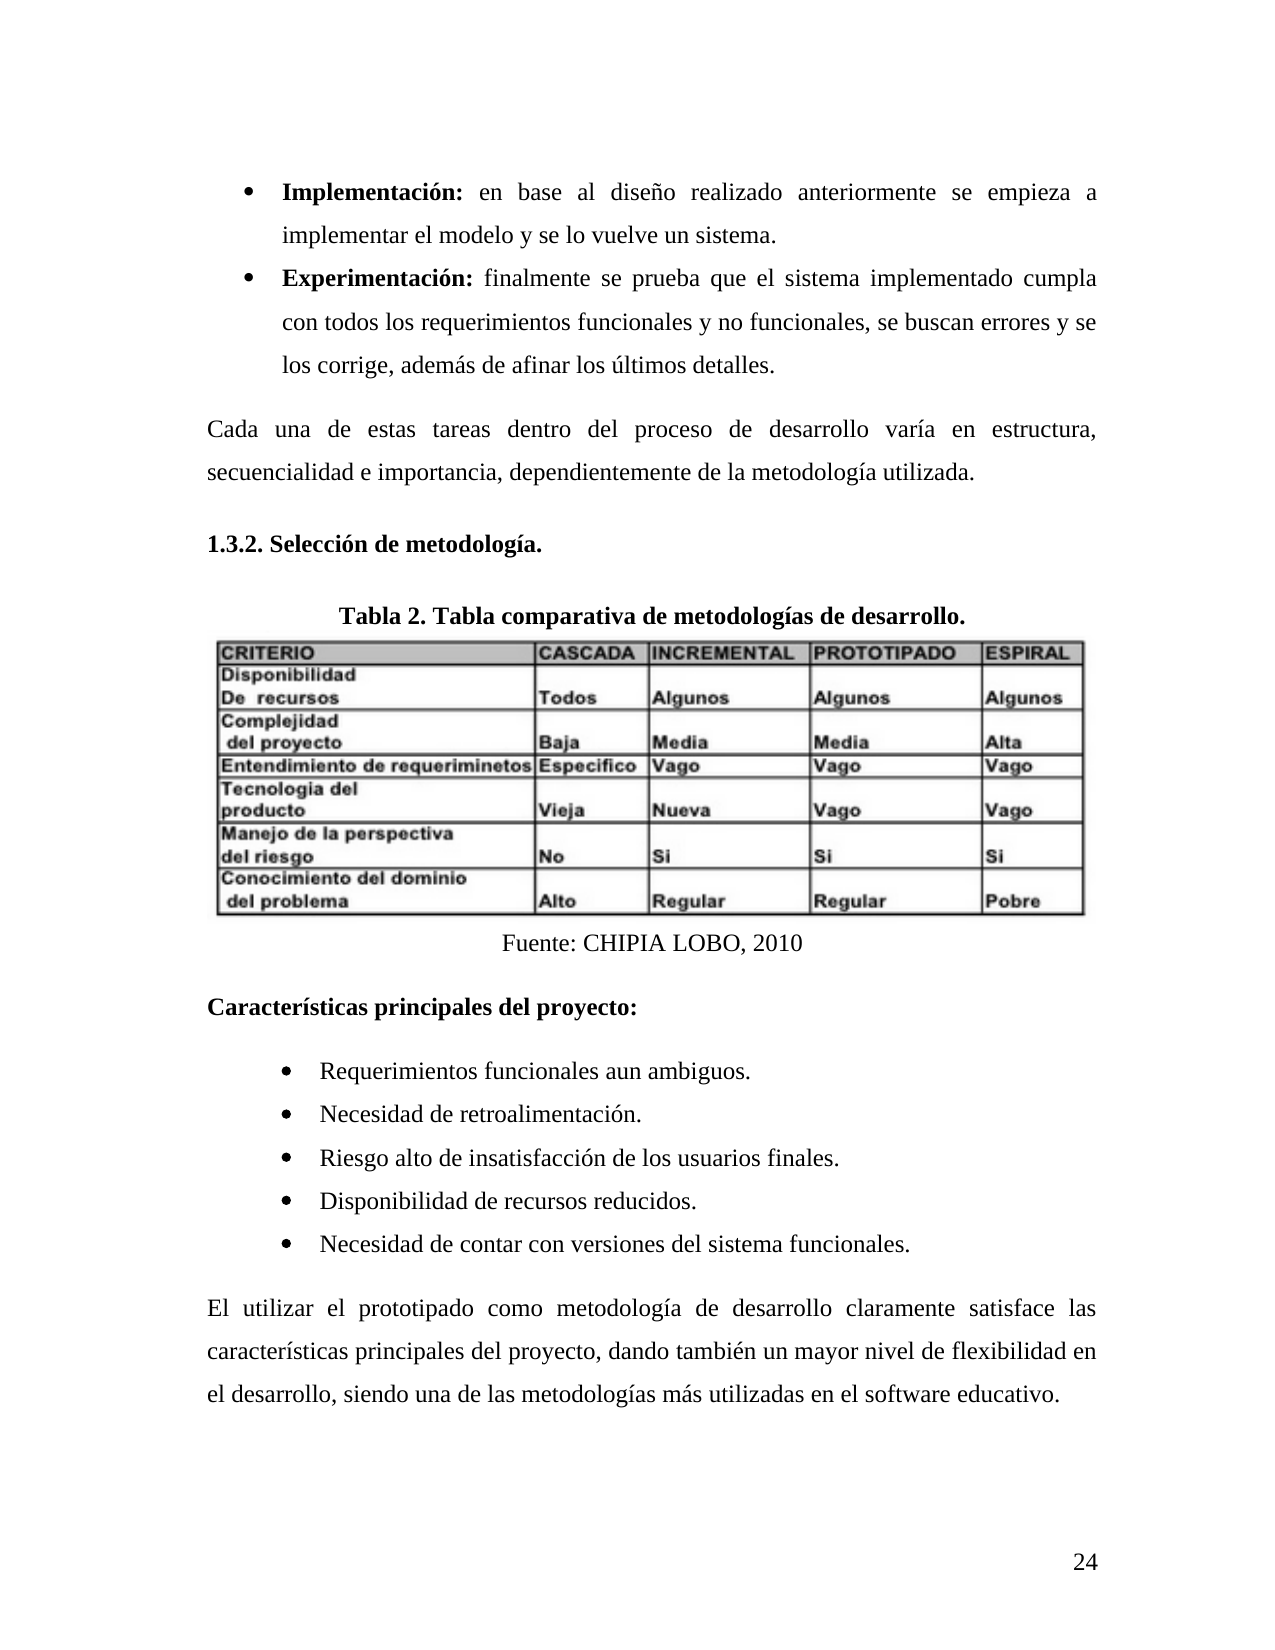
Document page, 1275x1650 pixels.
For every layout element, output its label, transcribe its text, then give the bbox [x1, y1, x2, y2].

text Fuente: CHIPIA LOBO, 2010 [207, 929, 1098, 957]
list Riesgo alto de insatisfacción de los usuarios finales. [282, 1143, 1098, 1171]
list Necesidad de retroalimentación. [282, 1099, 1098, 1128]
picture [207, 630, 1098, 929]
list Experimentación: finalmente se prueba que el sistema implementado cumpla con todos los requerimientos funcionales y no funcionales, se buscan errores y se los corrige, además de afinar los últimos detalles. [244, 263, 1098, 378]
list Implementación: en base al diseño realizado anteriormente se empieza a implementar el modelo y se lo vuelve un sistema. [244, 177, 1098, 249]
text El utilizar el prototipado como metodología de desarrollo claramente satisface las características principales del proyecto, dando también un mayor nivel de flexibilidad en el desarrollo, siendo una de las metodologías más utilizadas en el software educativo. [207, 1293, 1098, 1408]
text Tabla 2. Tabla comparativa de metodologías de desarrollo. [207, 601, 1098, 630]
list Disponibilidad de recursos reducidos. [282, 1186, 1098, 1214]
list Requerimientos funcionales aun ambiguos. [282, 1056, 1098, 1085]
text Cada una de estas tareas dentro del proceso de desarrollo varía en estructura, secuencialidad e importancia, dependientemente de la metodología utilizada. [207, 414, 1098, 486]
text Características principales del proyecto: [207, 992, 1098, 1021]
subtitle 1.3.2. Selección de metodología. [207, 529, 1098, 558]
list Necesidad de contar con versiones del sistema funcionales. [282, 1229, 1098, 1258]
